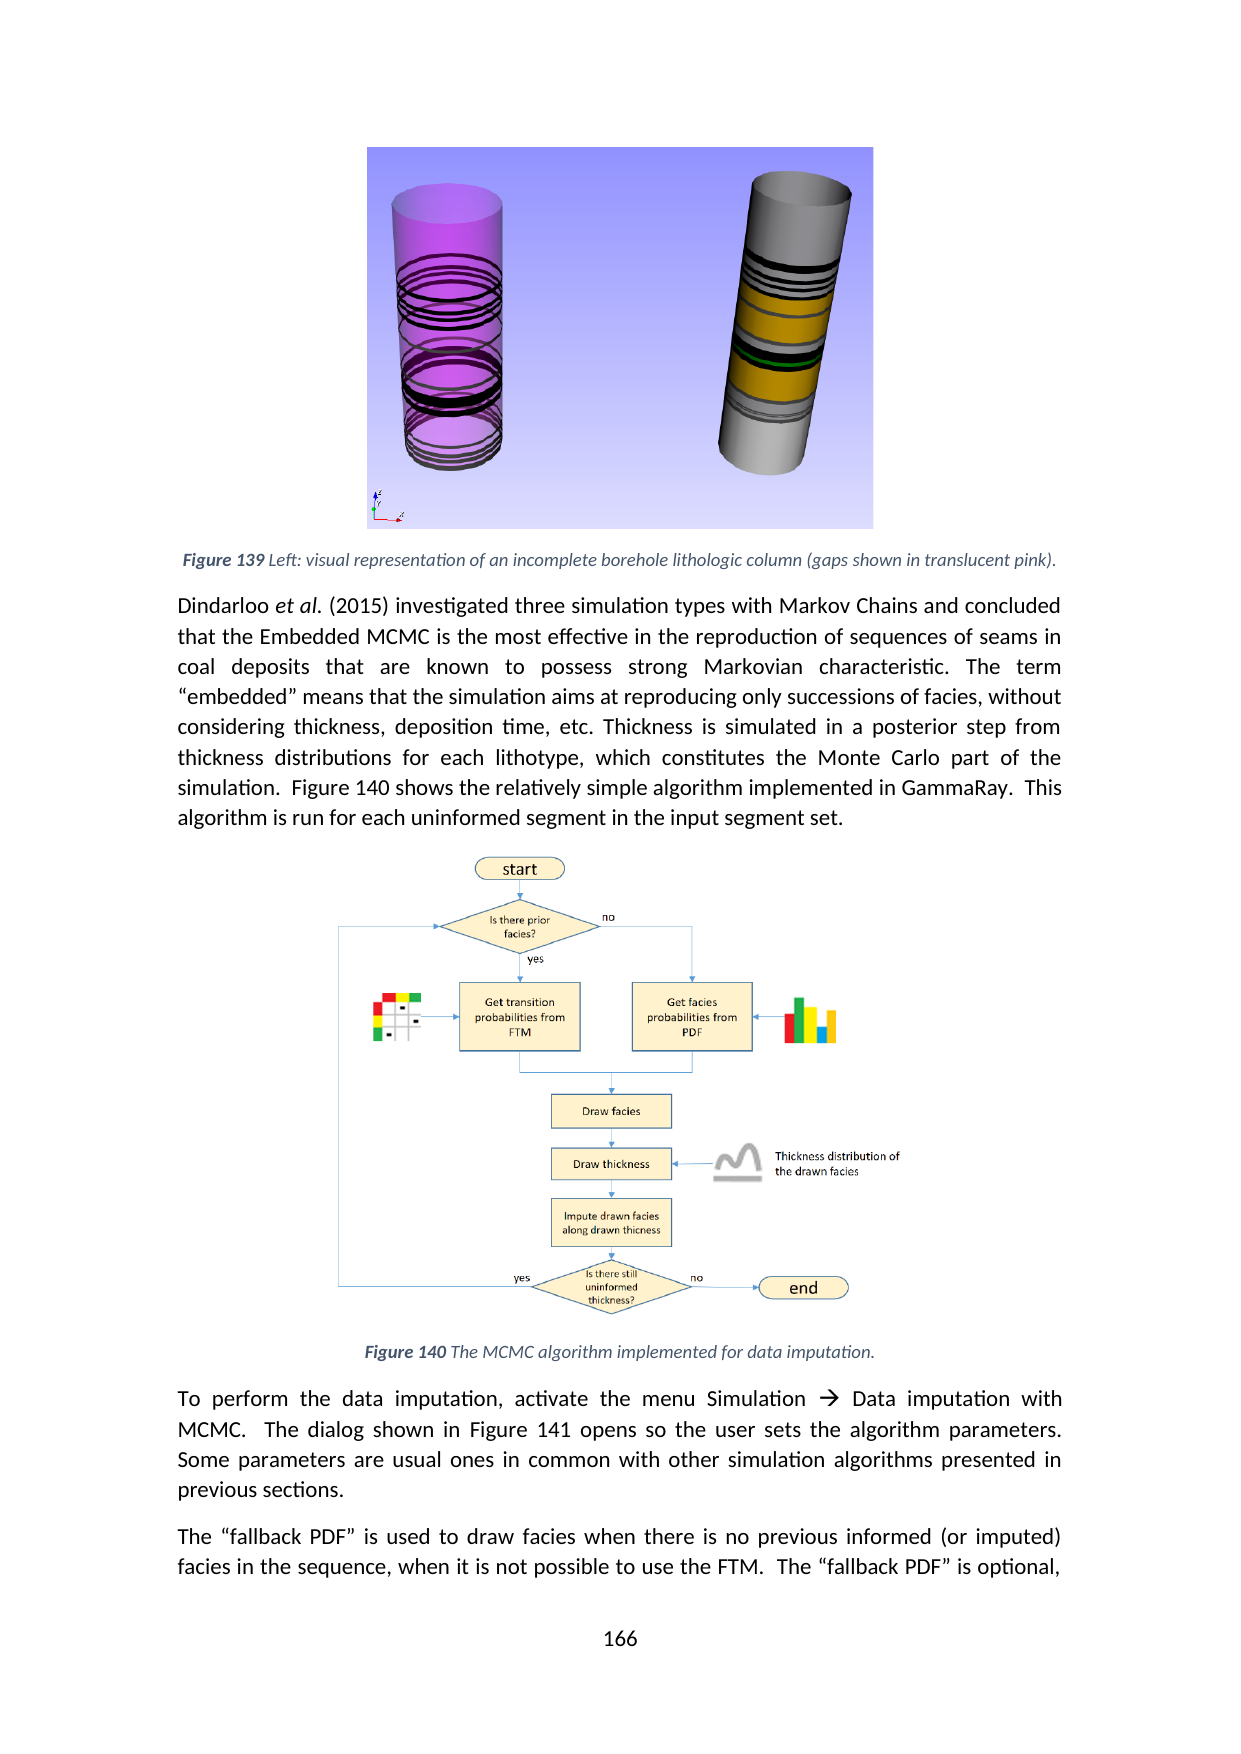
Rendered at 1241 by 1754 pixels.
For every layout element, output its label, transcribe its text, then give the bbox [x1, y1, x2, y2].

text Figure 140 The MCMC algorithm implemented for data imputation. [177, 1341, 1063, 1364]
text Figure 139 Left: visual representation of an incomplete borehole lithologic column (gaps shown in translucent pink). [177, 548, 1063, 571]
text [177, 1522, 1063, 1580]
text Dindarloo et al. (2015) investigated three simulation types with Markov Chains and concluded that the Embedded MCMC is the most effective in the reproduction of sequences of seams in coal deposits that are known to possess strong Markovian characteristic. The term “embedded” means that the simulation aims at reproducing only successions of facies, without considering thickness, deposition time, etc. Thickness is simulated in a posterior step from thickness distributions for each lithotype, which constitutes the Monte Carlo part of the simulation. Figure 140 shows the relatively simple algorithm implemented in GammaRay. This algorithm is run for each uninformed segment in the input segment set. [177, 592, 1063, 831]
text To perform the data imputation, activate the menu Simulation Data imputation with MCMC. The dialog shown in Figure 141 opens so the user sets the algorithm parameters. Some parameters are usual ones in common with other simulation algorithms presented in previous sections. [177, 1384, 1063, 1503]
picture [332, 850, 909, 1322]
picture [367, 147, 874, 529]
